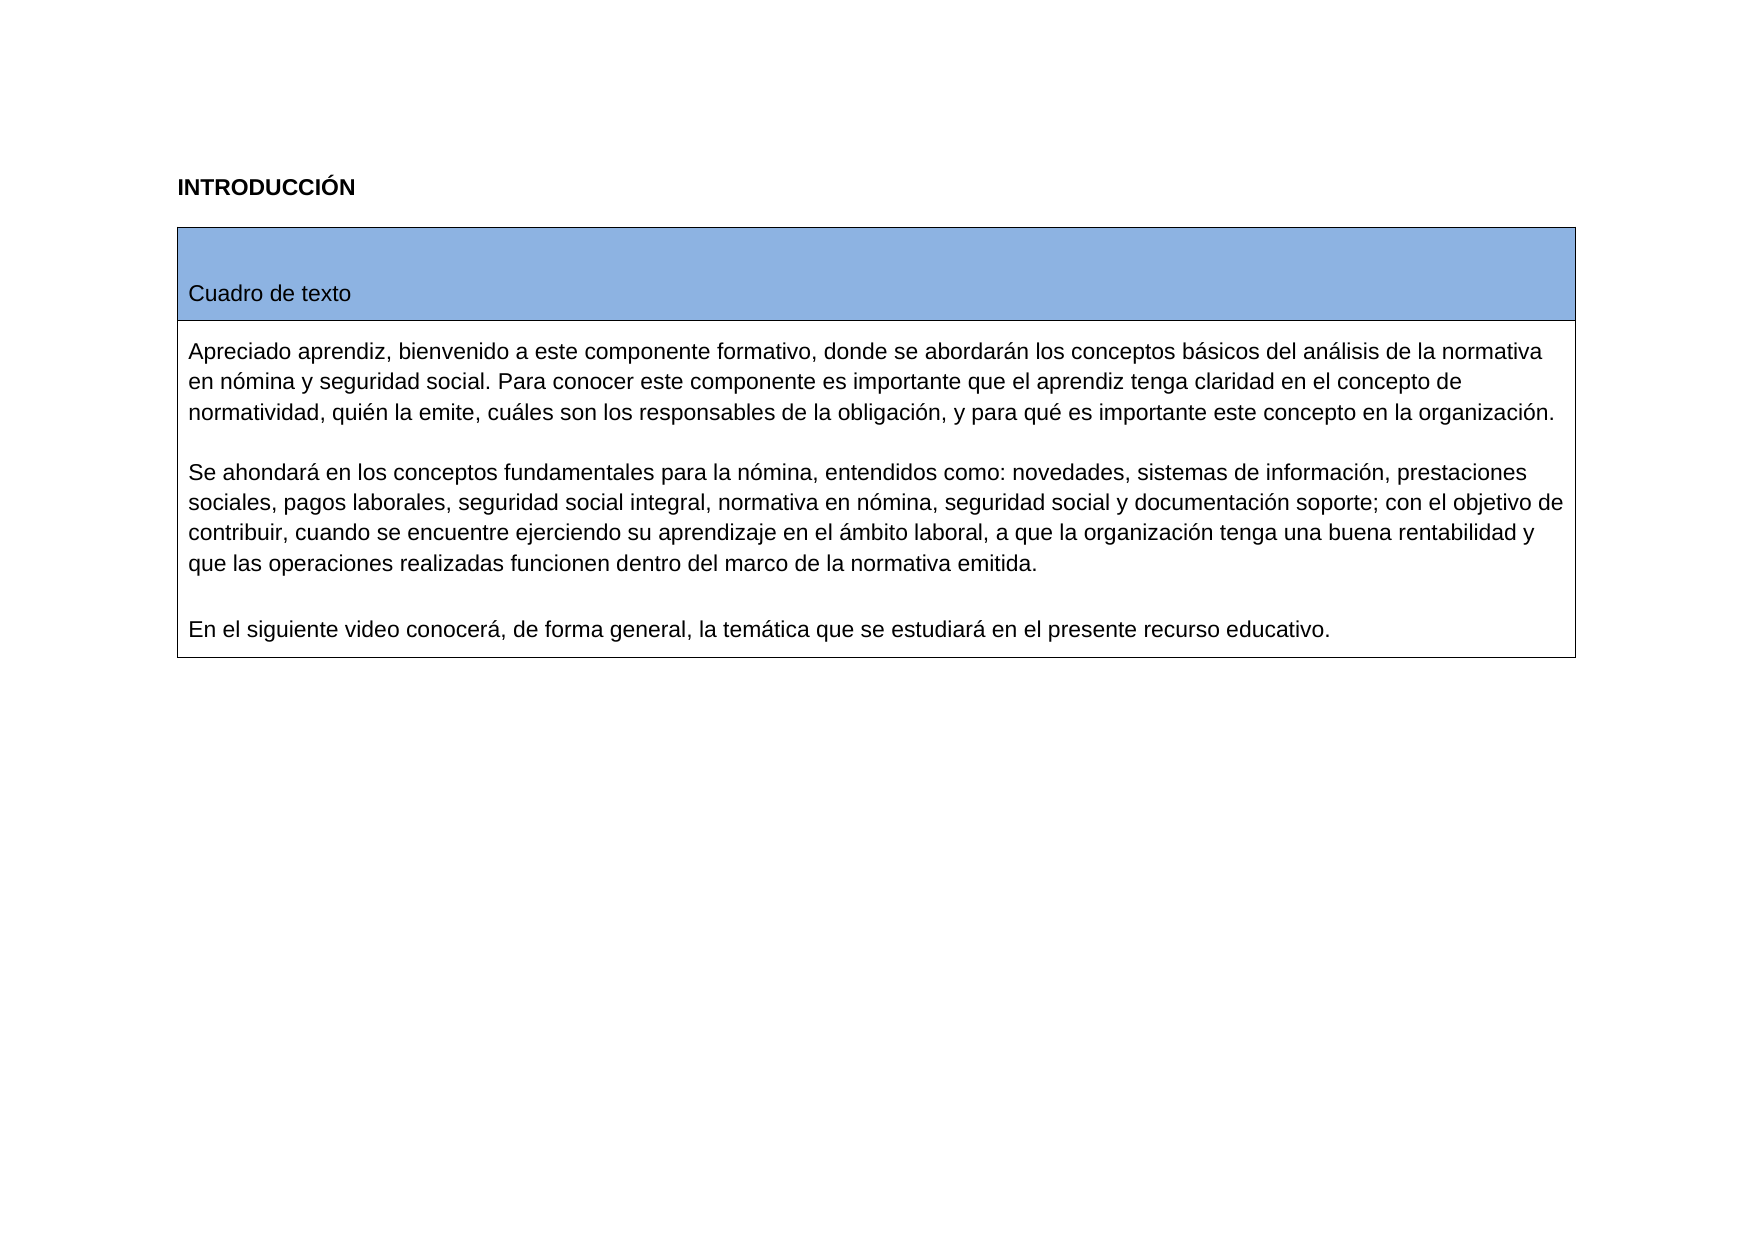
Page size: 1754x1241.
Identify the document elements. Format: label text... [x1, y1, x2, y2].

text INTRODUCCIÓN [177, 174, 1577, 200]
table_cell Apreciado aprendiz, bienvenido a este componente formativo, donde se abordarán los conceptos básicos del análisis de la normativa en nómina y seguridad social. Para conocer este componente es importante que el aprendiz tenga claridad en el concepto de normatividad, quién la emite, cuáles son los responsables de la obligación, y para qué es importante este concepto en la organización. Se ahondará en los conceptos fundamentales para la nómina, entendidos como: novedades, sistemas de información, prestaciones sociales, pagos laborales, seguridad social integral, normativa en nómina, seguridad social y documentación soporte; con el objetivo de contribuir, cuando se encuentre ejerciendo su aprendizaje en el ámbito laboral, a que la organización tenga una buena rentabilidad y que las operaciones realizadas funcionen dentro del marco de la normativa emitida. En el siguiente video conocerá, de forma general, la temática que se estudiará en el presente recurso educativo. [178, 321, 1575, 657]
table_header Cuadro de texto [178, 228, 1575, 320]
